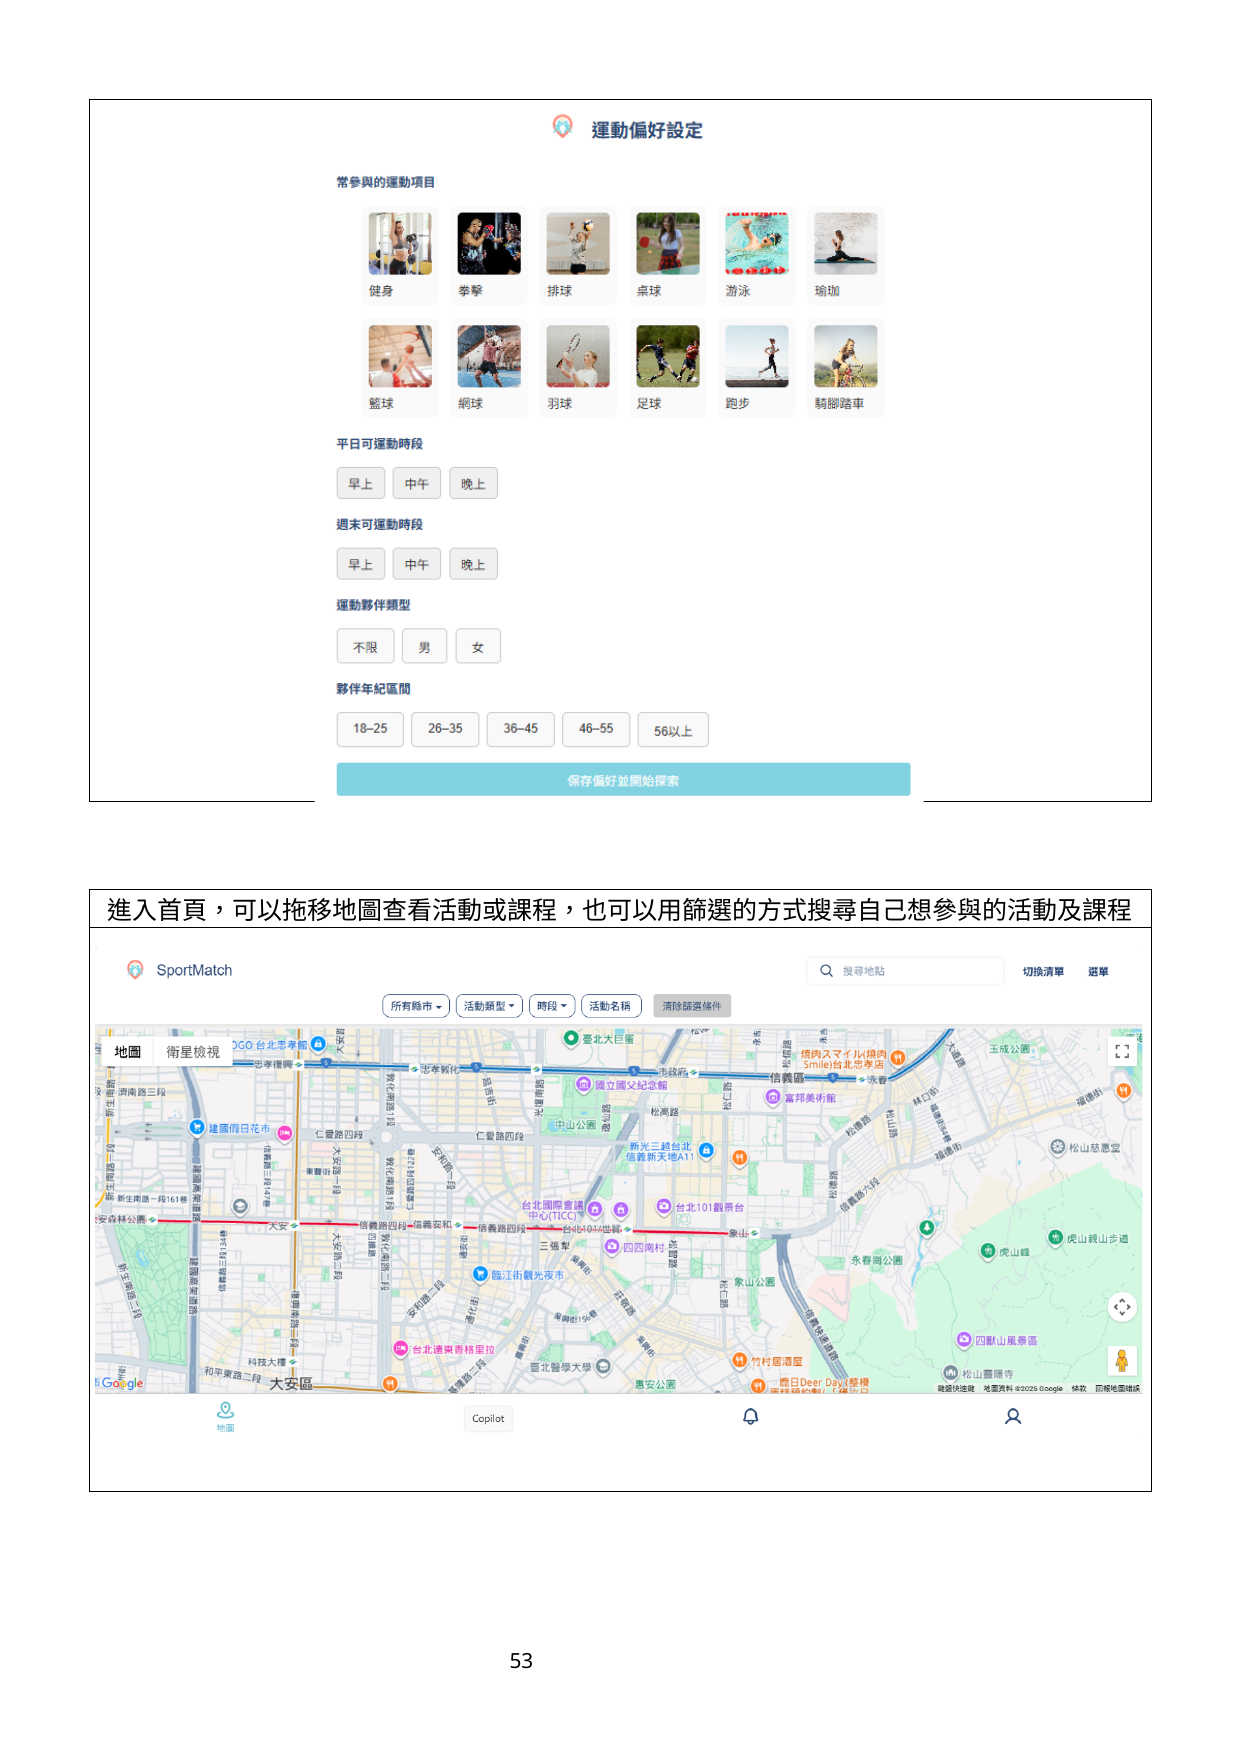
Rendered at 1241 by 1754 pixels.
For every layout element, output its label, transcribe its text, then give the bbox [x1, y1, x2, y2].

table_cell [90, 928, 1151, 1491]
picture [314, 103, 924, 802]
picture [95, 948, 1143, 1436]
table_cell [90, 100, 1151, 801]
table_header 進入首頁，可以拖移地圖查看活動或課程，也可以用篩選的方式搜尋自己想參與的活動及課程 [90, 890, 1151, 927]
